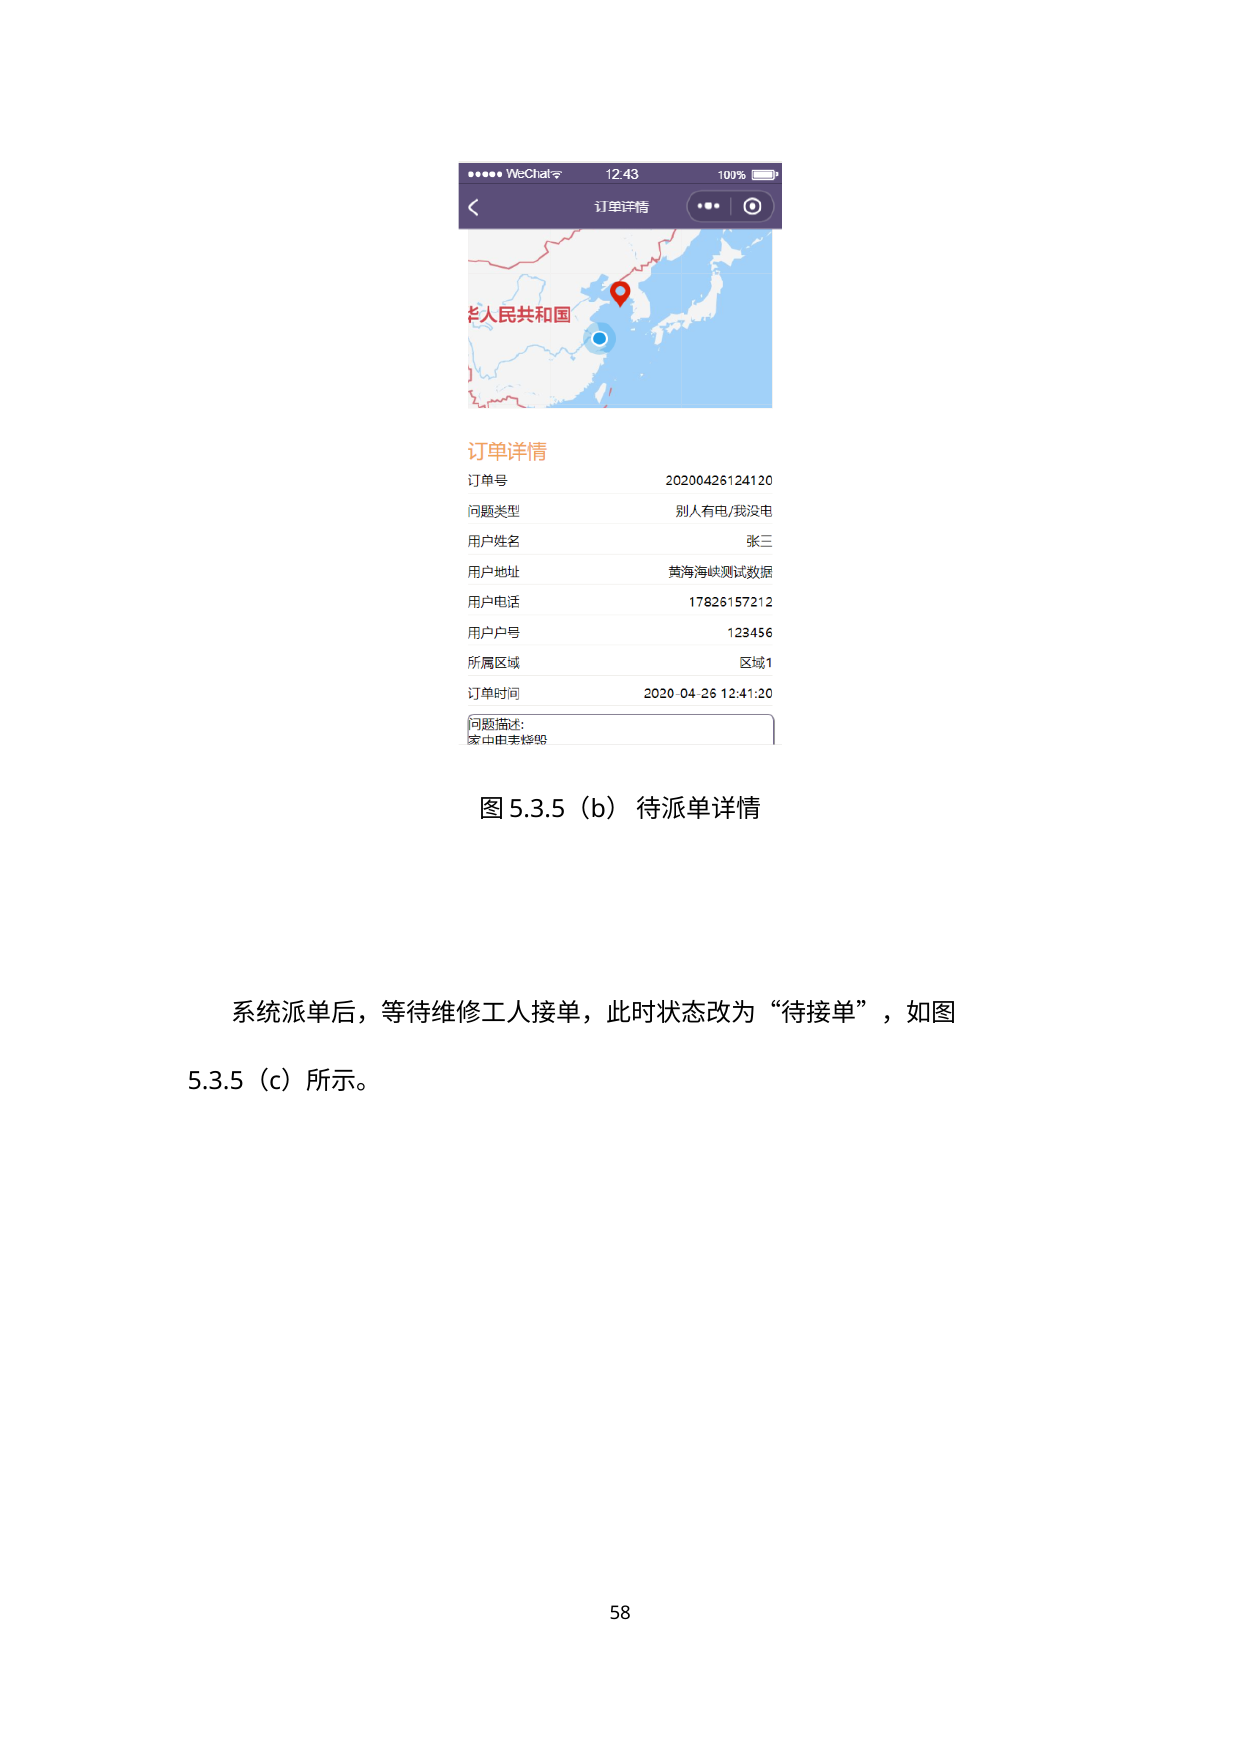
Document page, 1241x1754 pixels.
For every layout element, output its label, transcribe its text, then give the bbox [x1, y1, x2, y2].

picture [458, 161, 782, 745]
text 图5.3.5（b） 待派单详情 [187, 773, 1053, 841]
text 系统派单后，等待维修工人接单，此时状态改为“待接单”，如图5.3.5（c）所示。 [187, 977, 1053, 1112]
